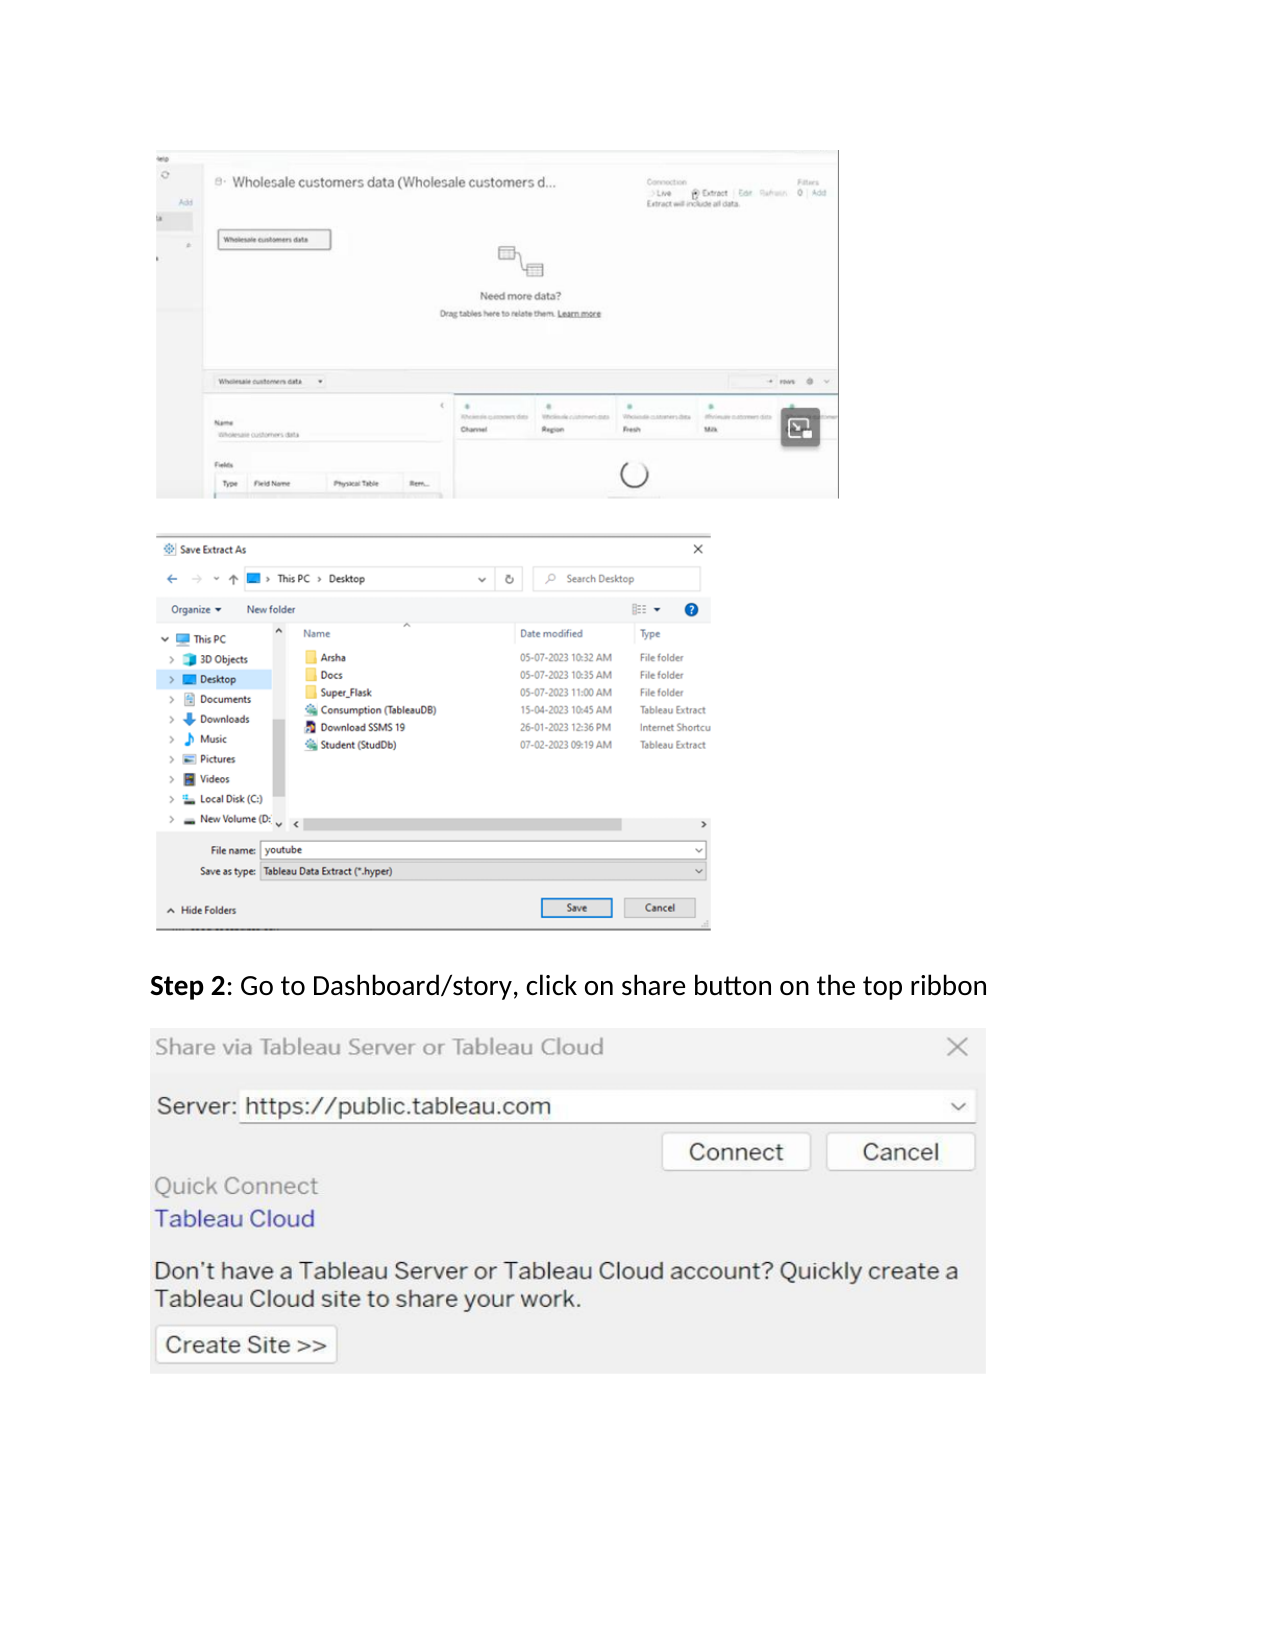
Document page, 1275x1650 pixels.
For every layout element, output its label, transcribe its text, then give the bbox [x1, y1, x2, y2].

picture [150, 150, 839, 942]
picture [150, 1028, 989, 1380]
text Step 2: Go to Dashboard/story, click on share button on the top ribbon [150, 967, 1125, 1002]
